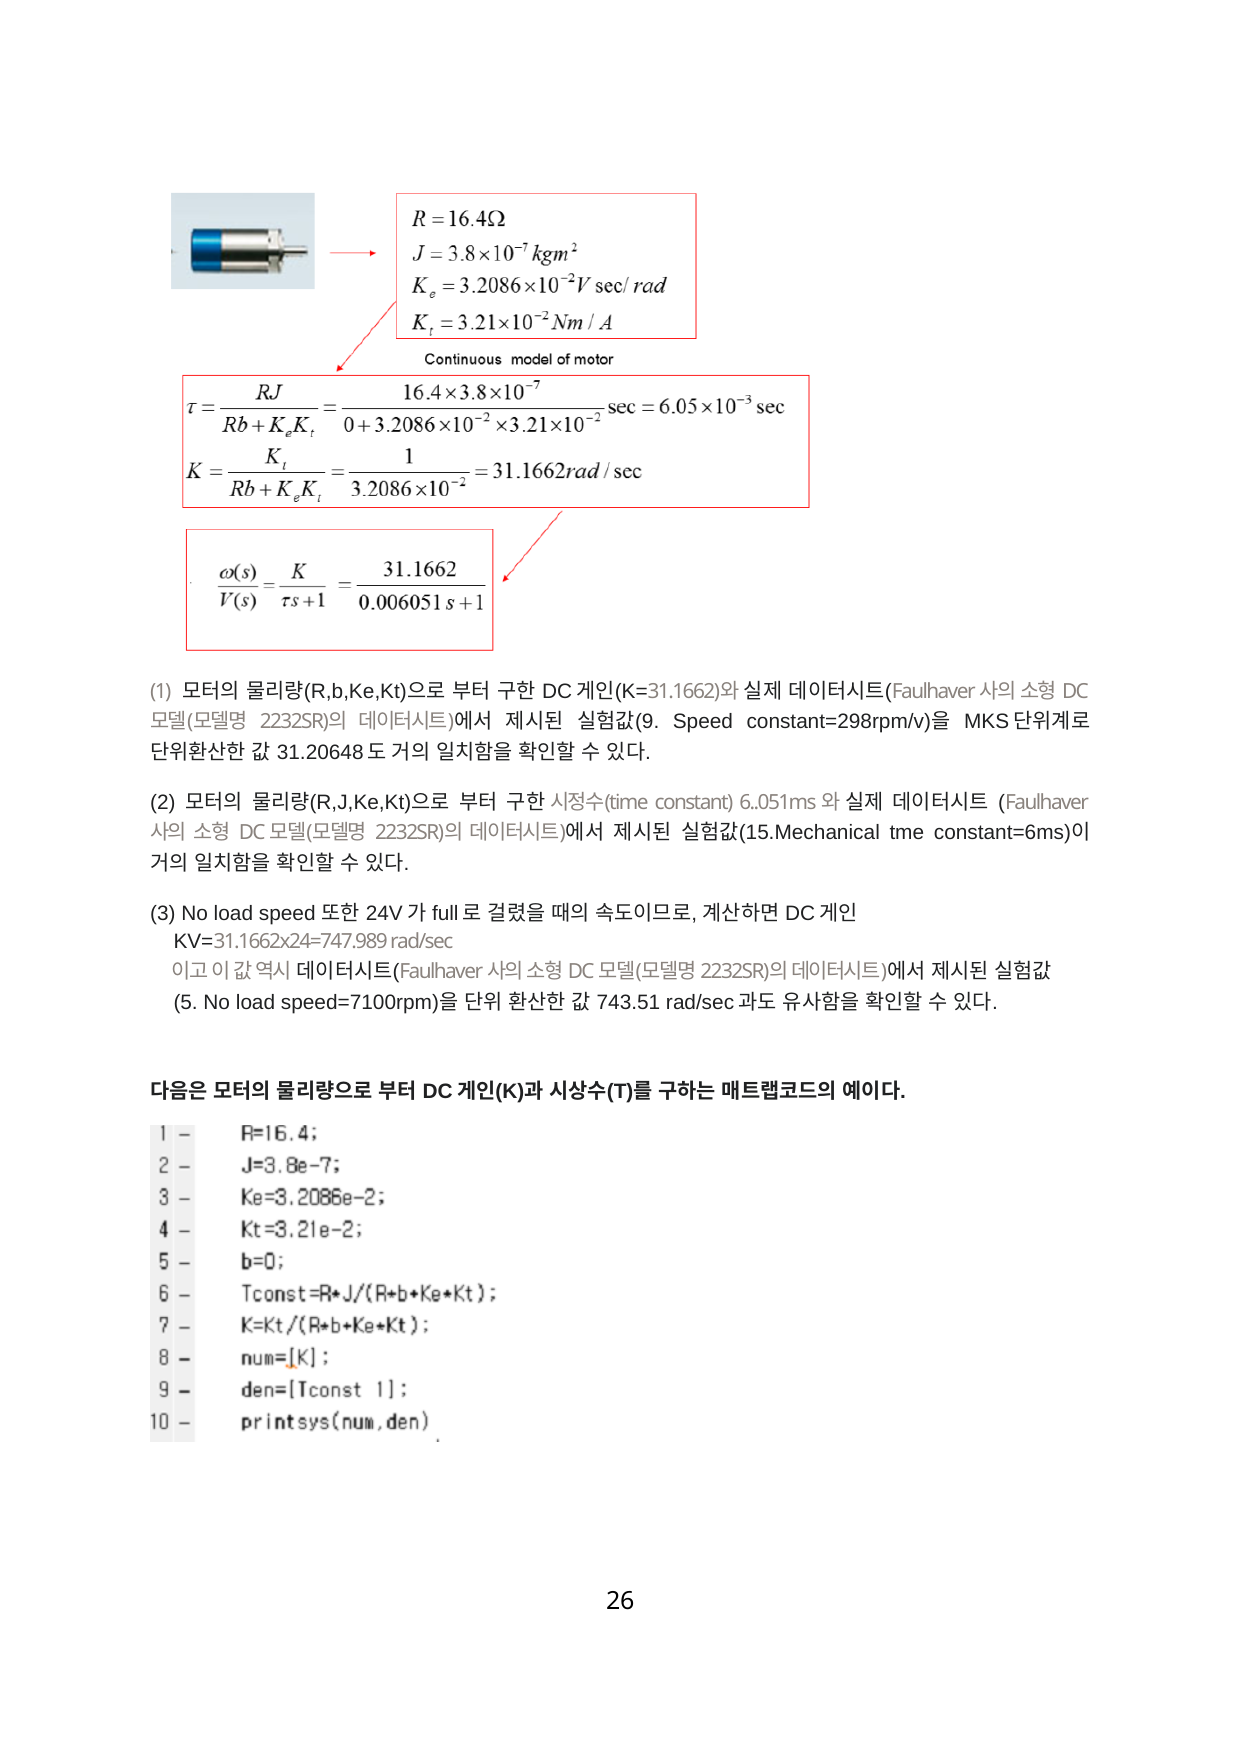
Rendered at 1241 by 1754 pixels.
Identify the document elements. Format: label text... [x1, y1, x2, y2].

text (5. No load speed=7100rpm)을 단위 환산한 값 743.51 rad/sec과도 유사함을 확인할 수 있다. [150, 985, 1090, 1015]
text 다음은 모터의 물리량으로 부터 DC게인(K)과 시상수(T)를 구하는 매트랩코드의 예이다. [150, 1075, 1090, 1105]
text (3) No load speed 또한 24V가 full로 걸렸을 때의 속도이므로, 계산하면 DC게인 [150, 896, 1090, 926]
text KV=31.1662x24=747.989 rad/sec [150, 926, 1090, 954]
text (2) 모터의 물리량(R,J,Ke,Kt)으로 부터 구한 시정수(time constant) 6..051ms와 실제 데이터시트 (Faulhaver사의 소형 DC모델(모델명 2232SR)의 데이터시트)에서 제시된 실험값(15.Mechanical tme constant=6ms)이 거의 일치함을 확인할 수 있다. [150, 785, 1090, 876]
picture [150, 1125, 554, 1442]
text 이고 이 값 역시 데이터시트(Faulhaver사의 소형 DC모델(모델명 2232SR)의 데이터시트)에서 제시된 실험값 [150, 954, 1090, 985]
text (1) 모터의 물리량(R,b,Ke,Kt)으로 부터 구한 DC게인(K=31.1662)와 실제 데이터시트(Faulhaver사의 소형 DC모델(모델명 2232SR)의 데이터시트)에서 제시된 실험값(9. Speed constant=298rpm/v)을 MKS단위계로 단위환산한 값 31.20648도 거의 일치함을 확인할 수 있다. [150, 674, 1090, 765]
picture [150, 177, 812, 655]
